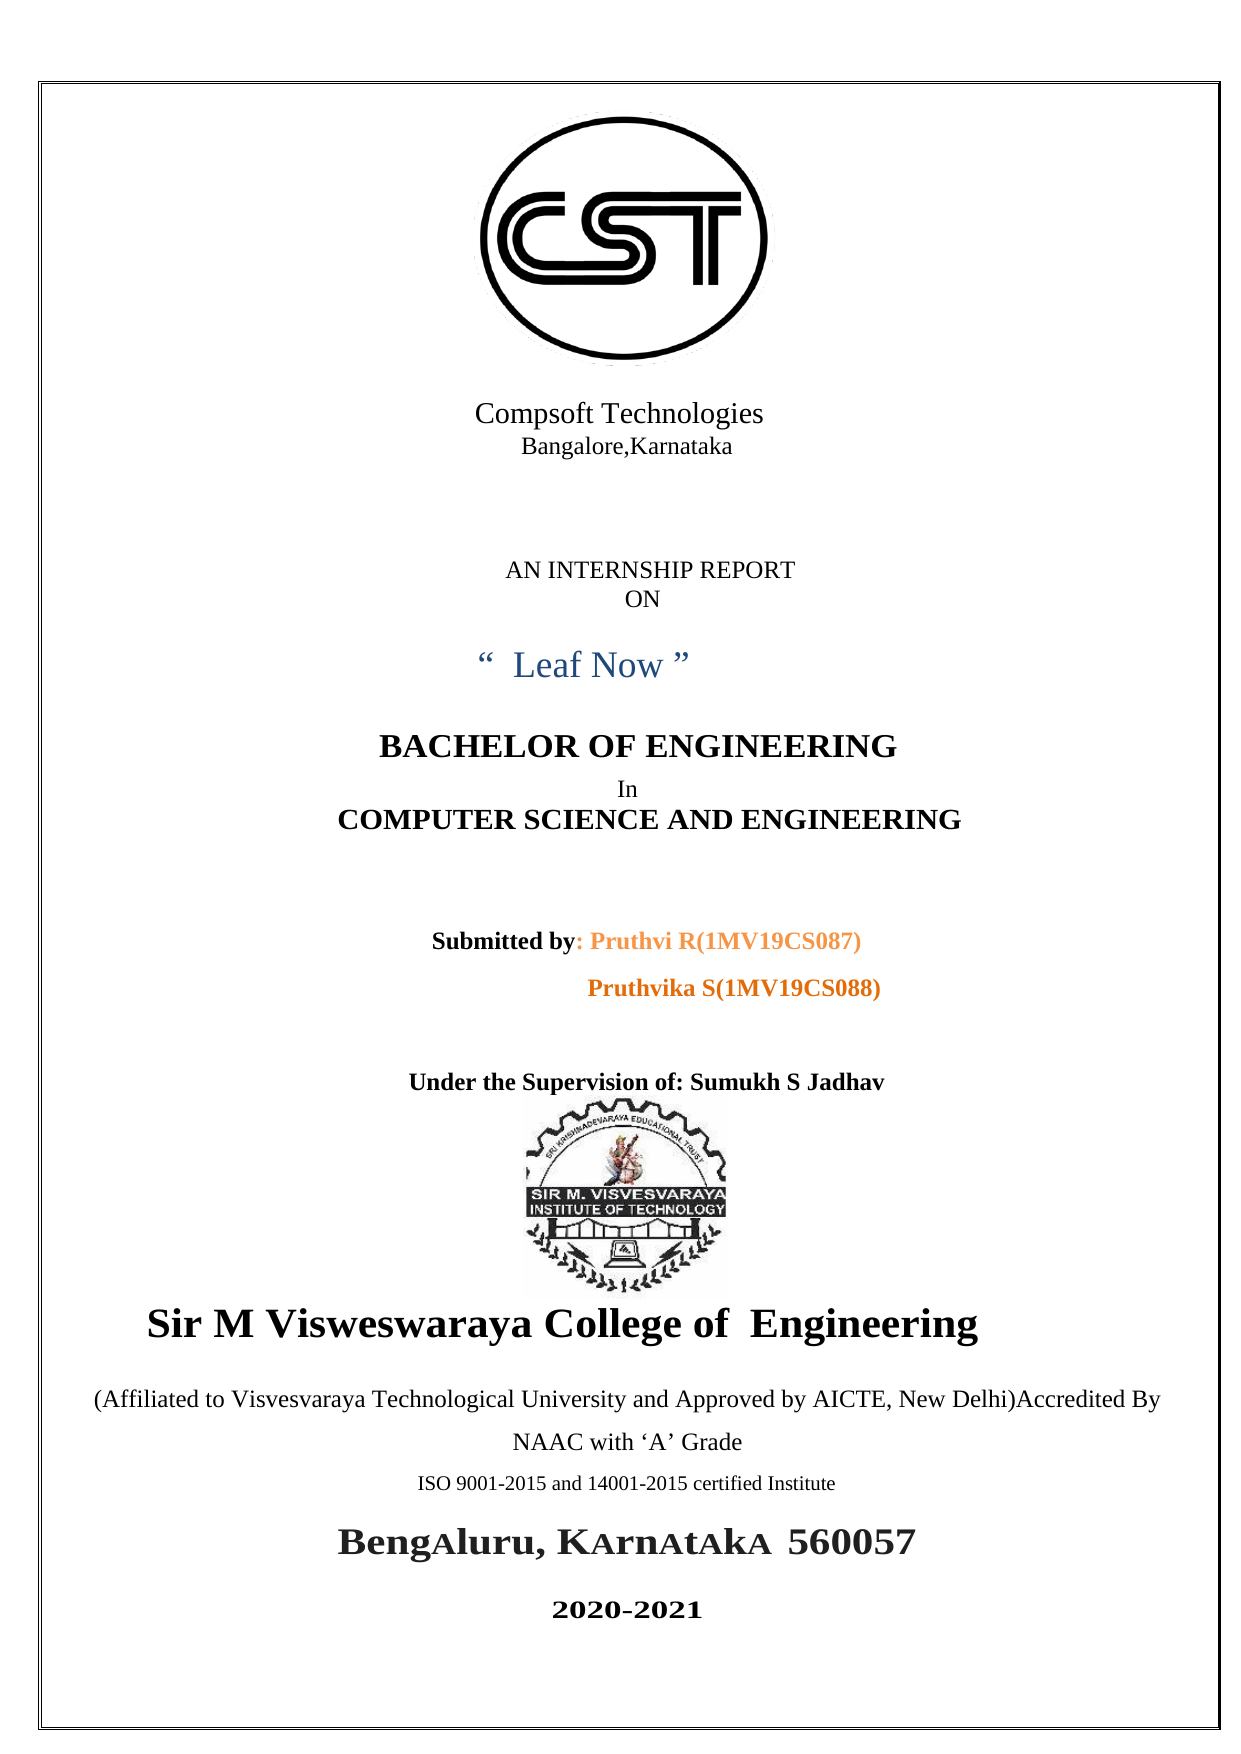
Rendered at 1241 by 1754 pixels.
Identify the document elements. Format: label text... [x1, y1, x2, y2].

text (Affiliated to Visvesvaraya Technological University and Approved by AICTE, New Delhi)Accredited By NAAC with ‘A’ Grade [93, 1384, 1161, 1456]
text Bangalore,Karnataka [37, 431, 1213, 460]
subtitle Under the Supervision of: Sumukh S Jadhav [93, 1067, 1199, 1096]
text “ Leaf Now ” [477, 642, 1213, 685]
picture [522, 1095, 728, 1299]
subtitle BACHELOR OF ENGINEERING [93, 726, 1184, 765]
text BengAluru, KArnAtAkA 560057 [93, 1520, 1161, 1563]
subtitle Submitted by: Pruthvi R(1MV19CS087) [93, 926, 1199, 955]
subtitle COMPUTER SCIENCE AND ENGINEERING [93, 803, 1206, 836]
text AN INTERNSHIP REPORT ON [505, 555, 797, 613]
picture [472, 110, 775, 366]
subtitle Pruthvika S(1MV19CS088) [93, 973, 1199, 1002]
text ISO 9001-2015 and 14001-2015 certified Institute [92, 1471, 1161, 1495]
subtitle 2020-2021 [93, 1595, 1161, 1624]
title Sir M Visweswaraya College of Engineering [37, 1298, 1188, 1346]
text Compsoft Technologies [37, 395, 1213, 430]
text In [93, 775, 1161, 803]
